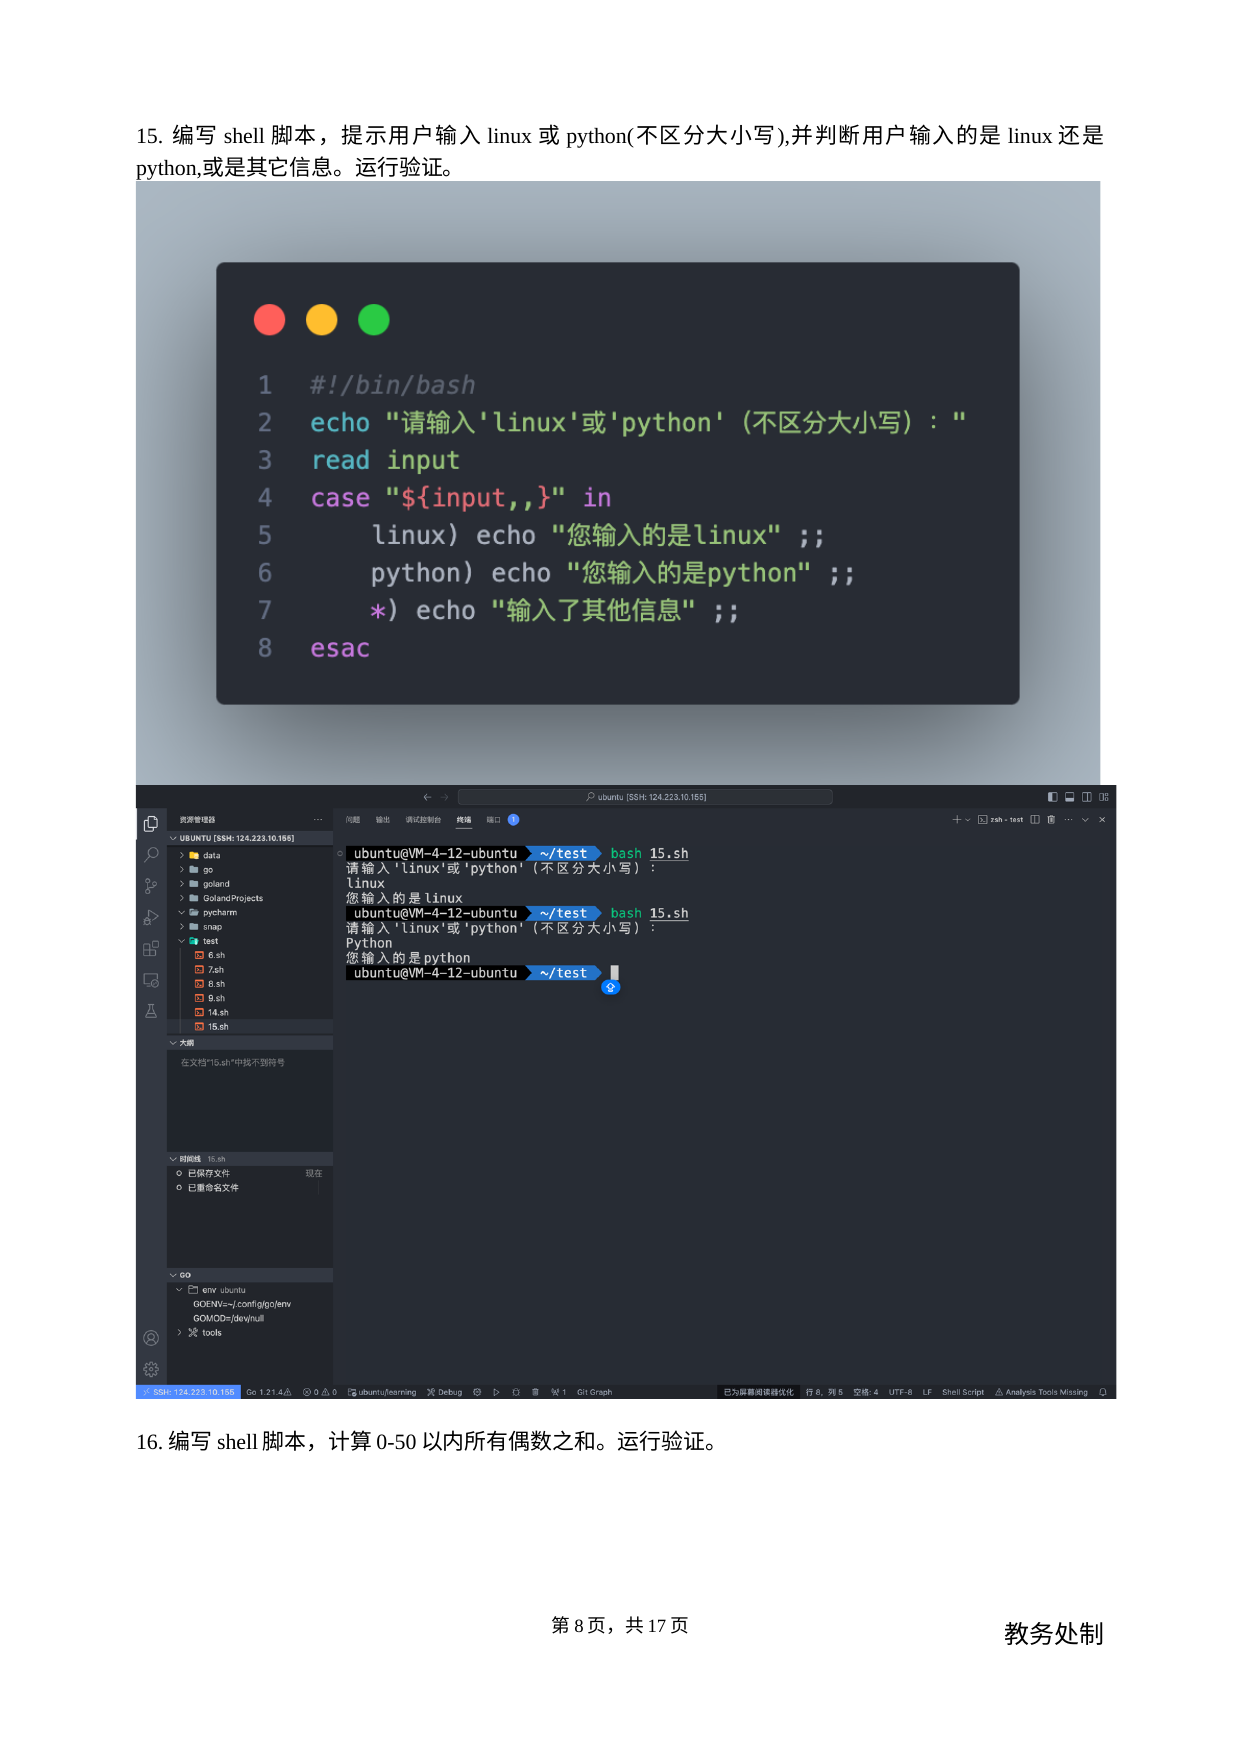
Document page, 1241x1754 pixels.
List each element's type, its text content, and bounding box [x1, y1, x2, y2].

text 15. 编写shell脚本，提示用户输入linux或python(不区分大小写),并判断用户输入的是linux还是python,或是其它信息。运行验证。 [136, 118, 1104, 181]
picture [135, 181, 1117, 1399]
text 16. 编写shell脚本，计算0-50以内所有偶数之和。运行验证。 [136, 1424, 1104, 1455]
